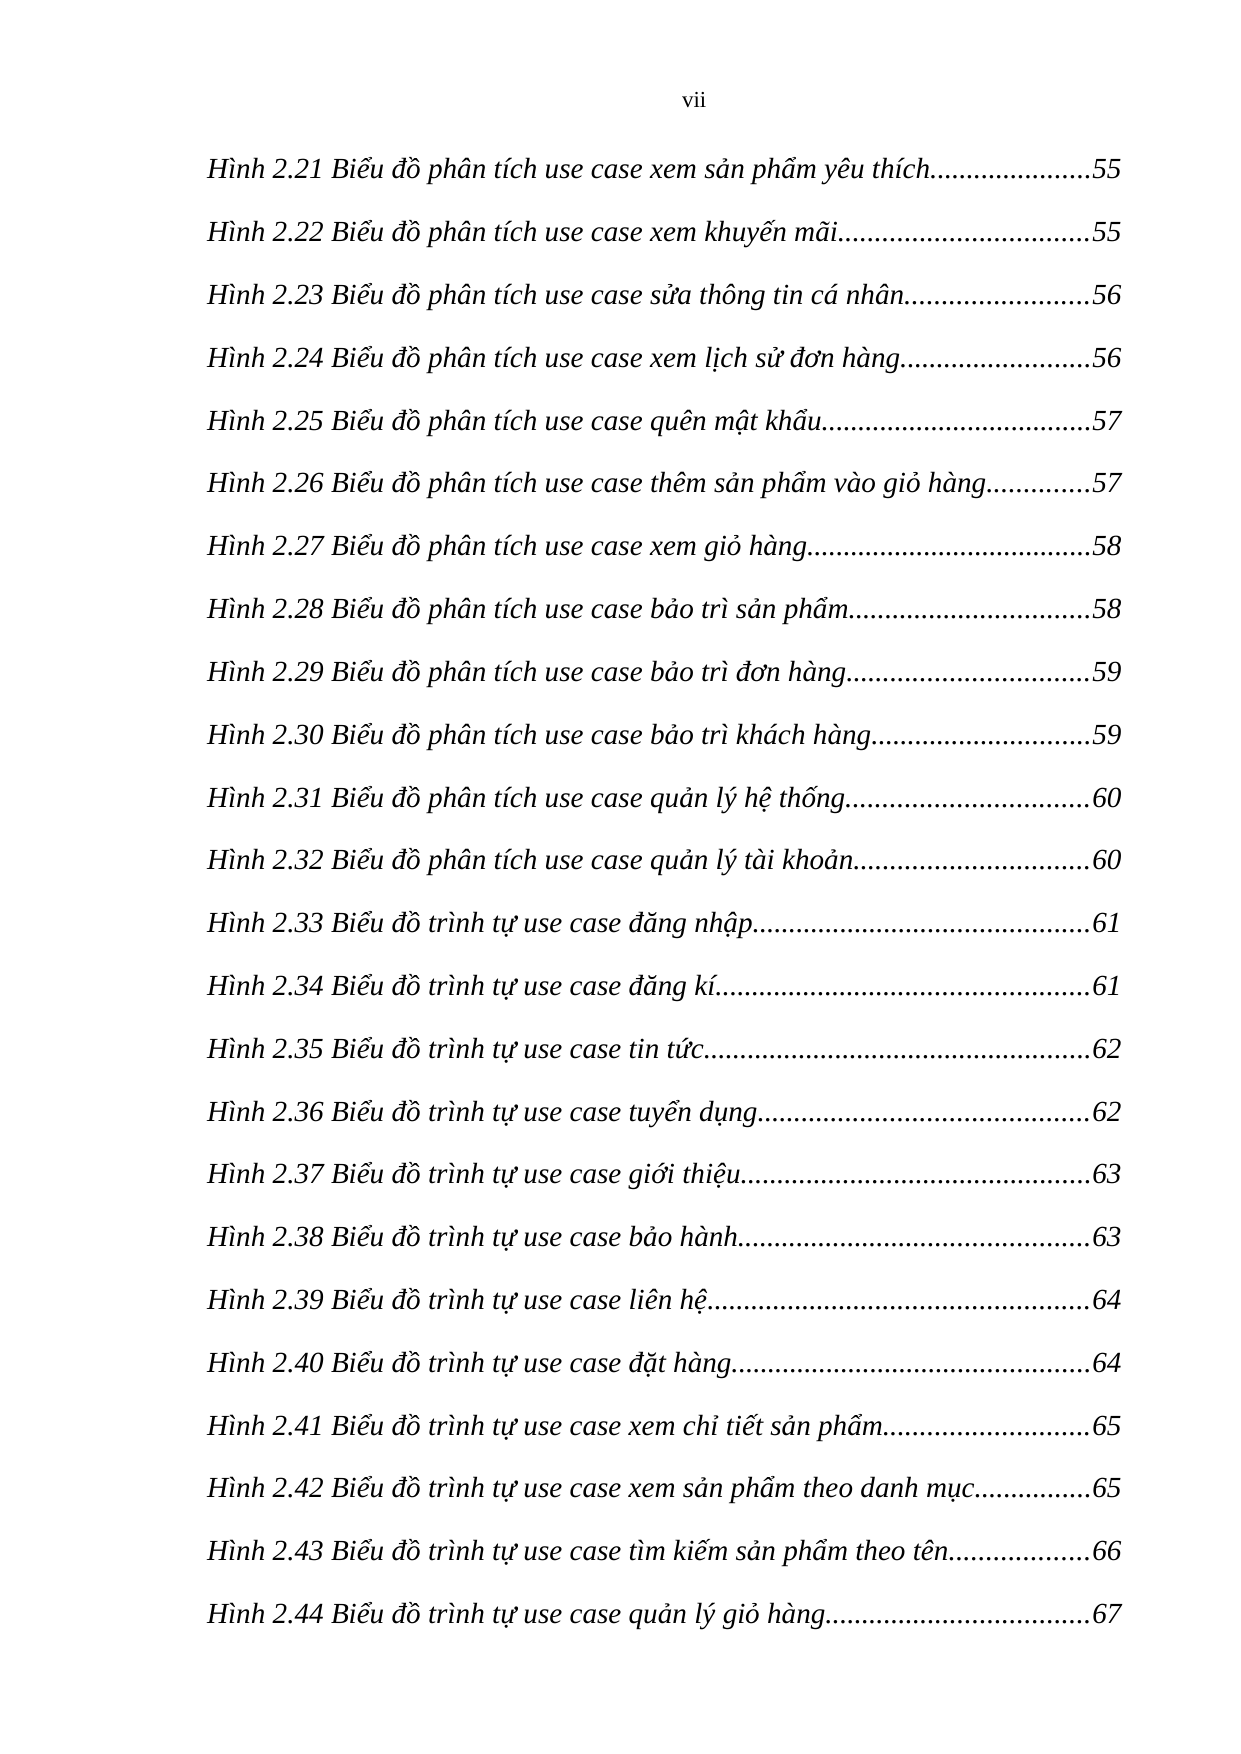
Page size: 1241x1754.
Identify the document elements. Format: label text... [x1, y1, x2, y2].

text Hình 2.22 Biểu đồ phân tích use case xem khuyến mãi 55 [207, 214, 1122, 248]
text Hình 2.35 Biểu đồ trình tự use case tin tức 62 [207, 1031, 1122, 1064]
text Hình 2.42 Biểu đồ trình tự use case xem sản phẩm theo danh mục 65 [207, 1471, 1122, 1504]
text Hình 2.40 Biểu đồ trình tự use case đặt hàng 64 [207, 1345, 1122, 1378]
text Hình 2.38 Biểu đồ trình tự use case bảo hành 63 [207, 1219, 1122, 1253]
text Hình 2.43 Biểu đồ trình tự use case tìm kiếm sản phẩm theo tên 66 [207, 1533, 1122, 1567]
text Hình 2.21 Biểu đồ phân tích use case xem sản phẩm yêu thích 55 [207, 152, 1122, 185]
text Hình 2.28 Biểu đồ phân tích use case bảo trì sản phẩm 58 [207, 591, 1122, 625]
text Hình 2.27 Biểu đồ phân tích use case xem giỏ hàng 58 [207, 528, 1122, 562]
text Hình 2.30 Biểu đồ phân tích use case bảo trì khách hàng 59 [207, 717, 1122, 750]
text Hình 2.31 Biểu đồ phân tích use case quản lý hệ thống 60 [207, 780, 1122, 813]
text Hình 2.32 Biểu đồ phân tích use case quản lý tài khoản 60 [207, 842, 1122, 876]
text Hình 2.33 Biểu đồ trình tự use case đăng nhập 61 [207, 905, 1122, 939]
text Hình 2.36 Biểu đồ trình tự use case tuyển dụng 62 [207, 1094, 1122, 1127]
text Hình 2.41 Biểu đồ trình tự use case xem chỉ tiết sản phẩm 65 [207, 1408, 1122, 1441]
text Hình 2.29 Biểu đồ phân tích use case bảo trì đơn hàng 59 [207, 654, 1122, 688]
text Hình 2.39 Biểu đồ trình tự use case liên hệ 64 [207, 1282, 1122, 1316]
text Hình 2.23 Biểu đồ phân tích use case sửa thông tin cá nhân 56 [207, 277, 1122, 311]
text Hình 2.24 Biểu đồ phân tích use case xem lịch sử đơn hàng 56 [207, 340, 1122, 373]
text Hình 2.37 Biểu đồ trình tự use case giới thiệu 63 [207, 1157, 1122, 1190]
text Hình 2.25 Biểu đồ phân tích use case quên mật khẩu 57 [207, 403, 1122, 436]
text Hình 2.34 Biểu đồ trình tự use case đăng kí 61 [207, 968, 1122, 1002]
text Hình 2.44 Biểu đồ trình tự use case quản lý giỏ hàng 67 [207, 1596, 1122, 1630]
text Hình 2.26 Biểu đồ phân tích use case thêm sản phẩm vào giỏ hàng 57 [207, 466, 1122, 499]
